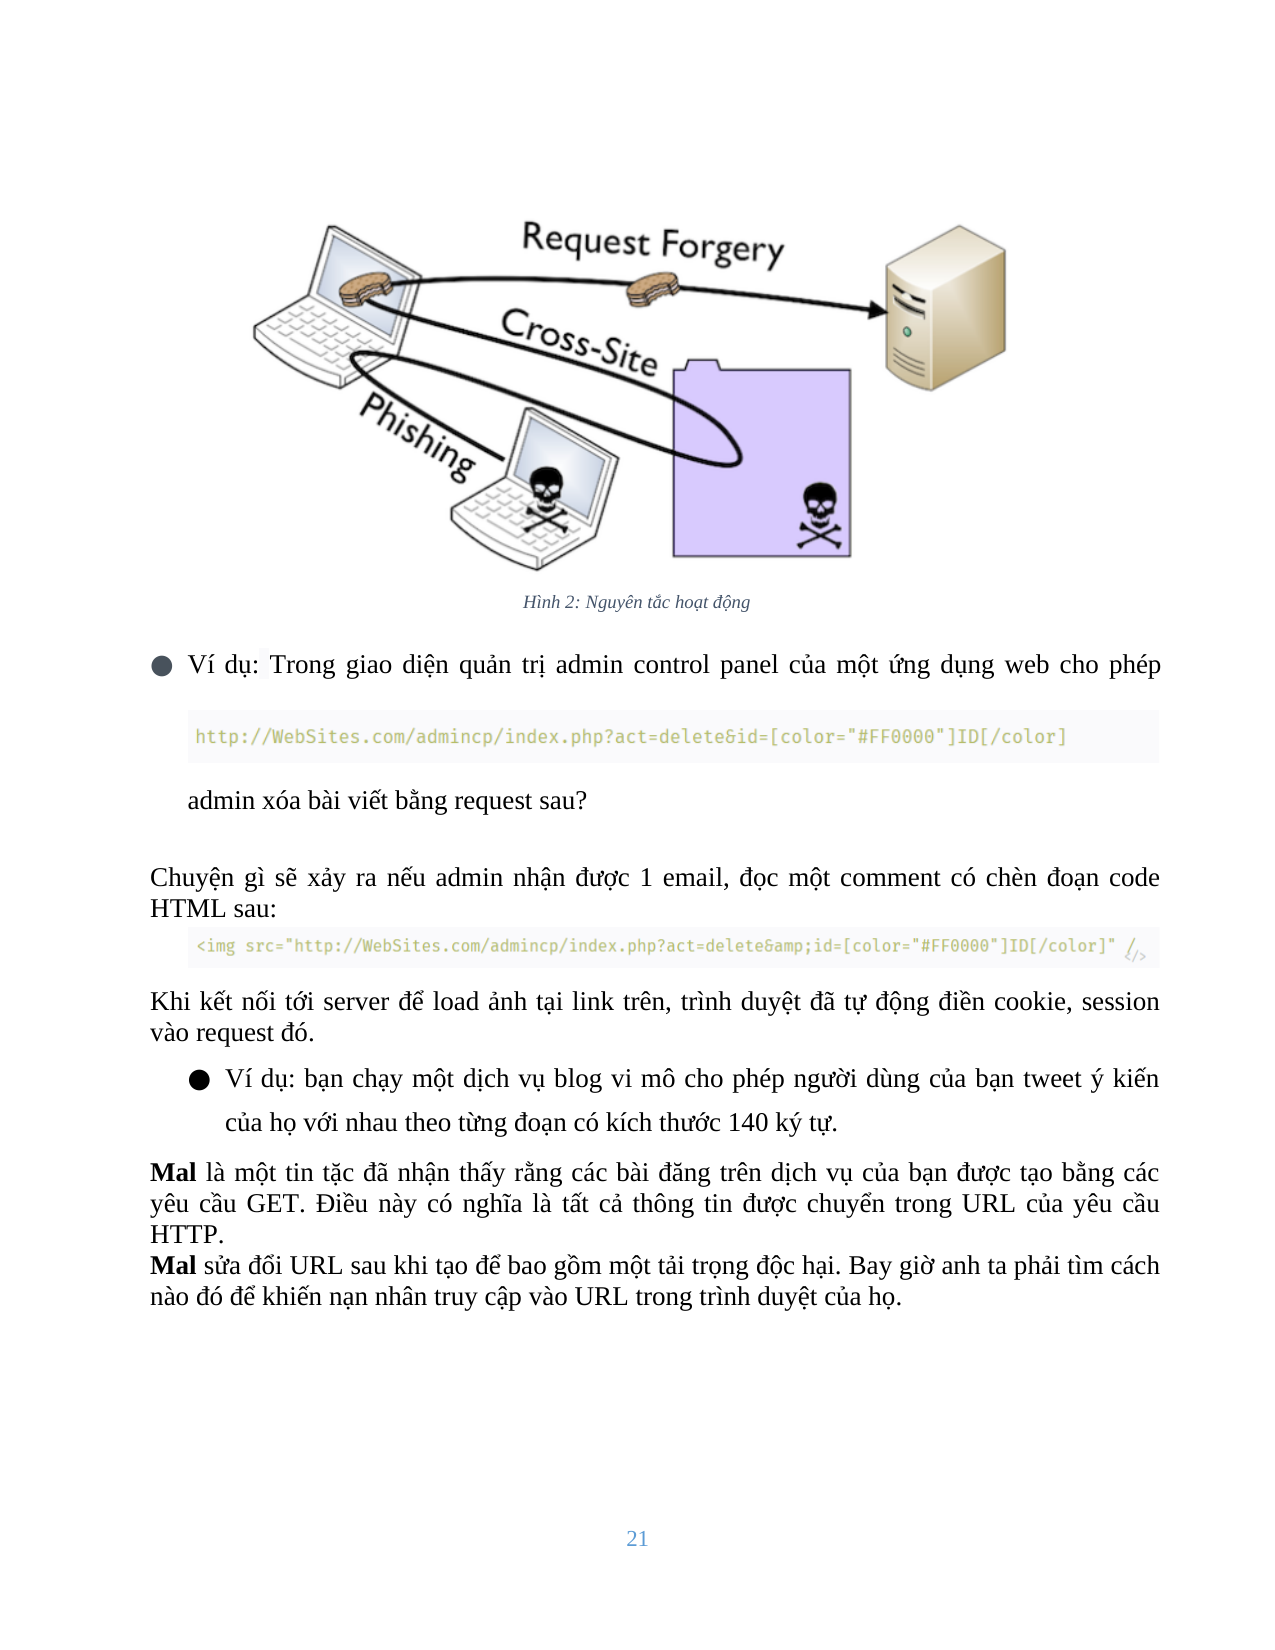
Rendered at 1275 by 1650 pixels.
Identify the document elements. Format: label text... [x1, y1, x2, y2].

text Hình 2: Nguyên tắc hoạt động [112, 591, 1162, 612]
text Chuyện gì sẽ xảy ra nếu admin nhận được 1 email, đọc một comment có chèn đoạn code HTML sau: [150, 861, 1162, 923]
picture [188, 927, 1159, 968]
text Mal là một tin tặc đã nhận thấy rằng các bài đăng trên dịch vụ của bạn được tạo bằng các yêu cầu GET. Điều này có nghĩa là tất cả thông tin được chuyển trong URL của yêu cầu HTTP. [150, 1156, 1162, 1249]
text Mal sửa đổi URL sau khi tạo để bao gồm một tải trọng độc hại. Bay giờ anh ta phải tìm cách nào đó để khiến nạn nhân truy cập vào URL trong trình duyệt của họ. [150, 1249, 1162, 1312]
text Khi kết nối tới server để load ảnh tại link trên, trình duyệt đã tự động điền cookie, session vào request đó. [150, 954, 1162, 1048]
picture [238, 176, 1037, 591]
picture [188, 710, 1159, 763]
list Ví dụ: bạn chạy một dịch vụ blog vi mô cho phép người dùng của bạn tweet ý kiến của họ với nhau theo từng đoạn có kích thước 140 ký tự. [187, 1048, 1162, 1137]
